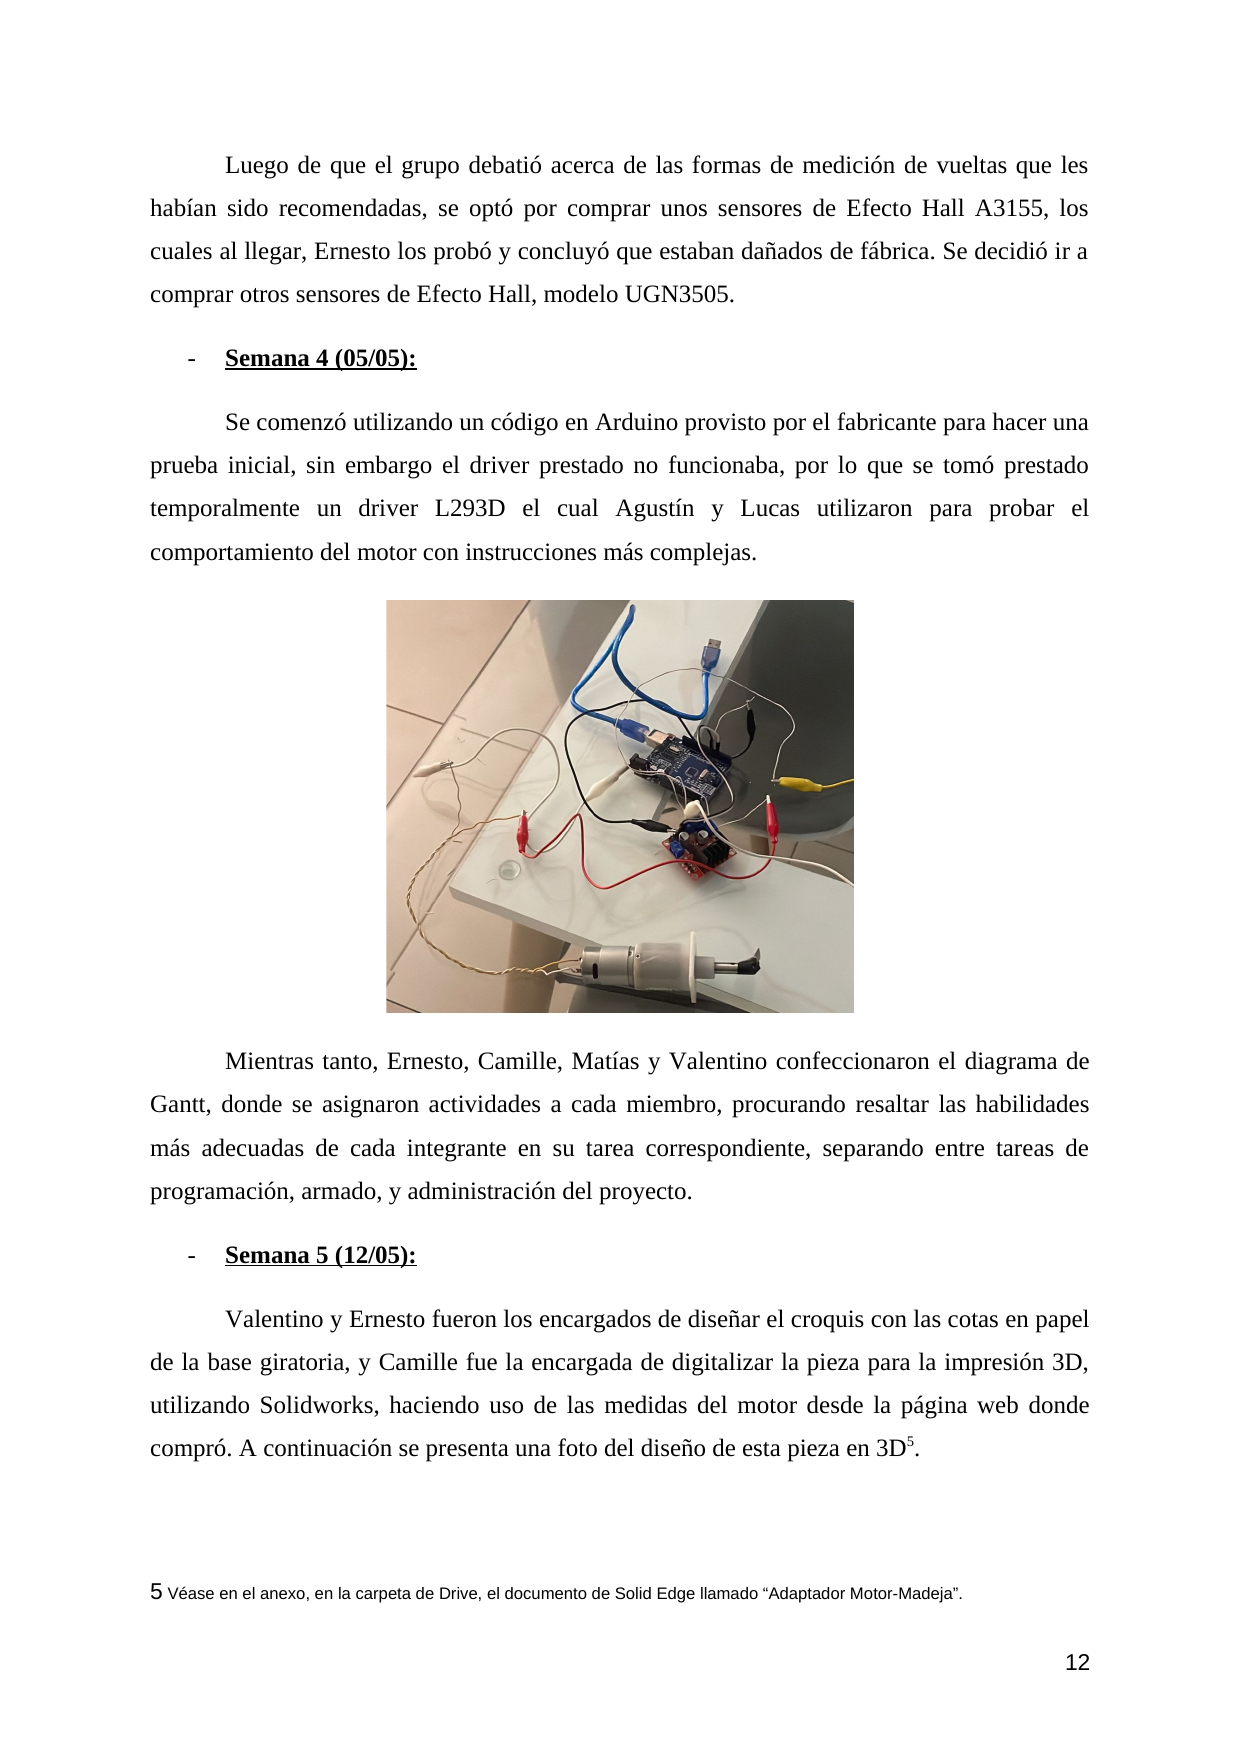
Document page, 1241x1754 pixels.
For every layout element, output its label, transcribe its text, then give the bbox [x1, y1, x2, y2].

text Mientras tanto, Ernesto, Camille, Matías y Valentino confeccionaron el diagrama de Gantt, donde se asignaron actividades a cada miembro, procurando resaltar las habilidades más adecuadas de cada integrante en su tarea correspondiente, separando entre tareas de programación, armado, y administración del proyecto. [150, 1046, 1090, 1204]
picture [386, 600, 854, 1013]
list Semana 5 (12/05): [187, 1240, 1090, 1268]
list Semana 4 (05/05): [187, 343, 1090, 372]
text Luego de que el grupo debatió acerca de las formas de medición de vueltas que les habían sido recomendadas, se optó por comprar unos sensores de Efecto Hall A3155, los cuales al llegar, Ernesto los probó y concluyó que estaban dañados de fábrica. Se decidió ir a comprar otros sensores de Efecto Hall, modelo UGN3505. [150, 150, 1090, 308]
text Se comenzó utilizando un código en Arduino provisto por el fabricante para hacer una prueba inicial, sin embargo el driver prestado no funcionaba, por lo que se tomó prestado temporalmente un driver L293D el cual Agustín y Lucas utilizaron para probar el comportamiento del motor con instrucciones más complejas. [150, 407, 1090, 565]
text Valentino y Ernesto fueron los encargados de diseñar el croquis con las cotas en papel de la base giratoria, y Camille fue la encargada de digitalizar la pieza para la impresión 3D, utilizando Solidworks, haciendo uso de las medidas del motor desde la página web donde compró. A continuación se presenta una foto del diseño de esta pieza en 3D. [150, 1304, 1090, 1462]
